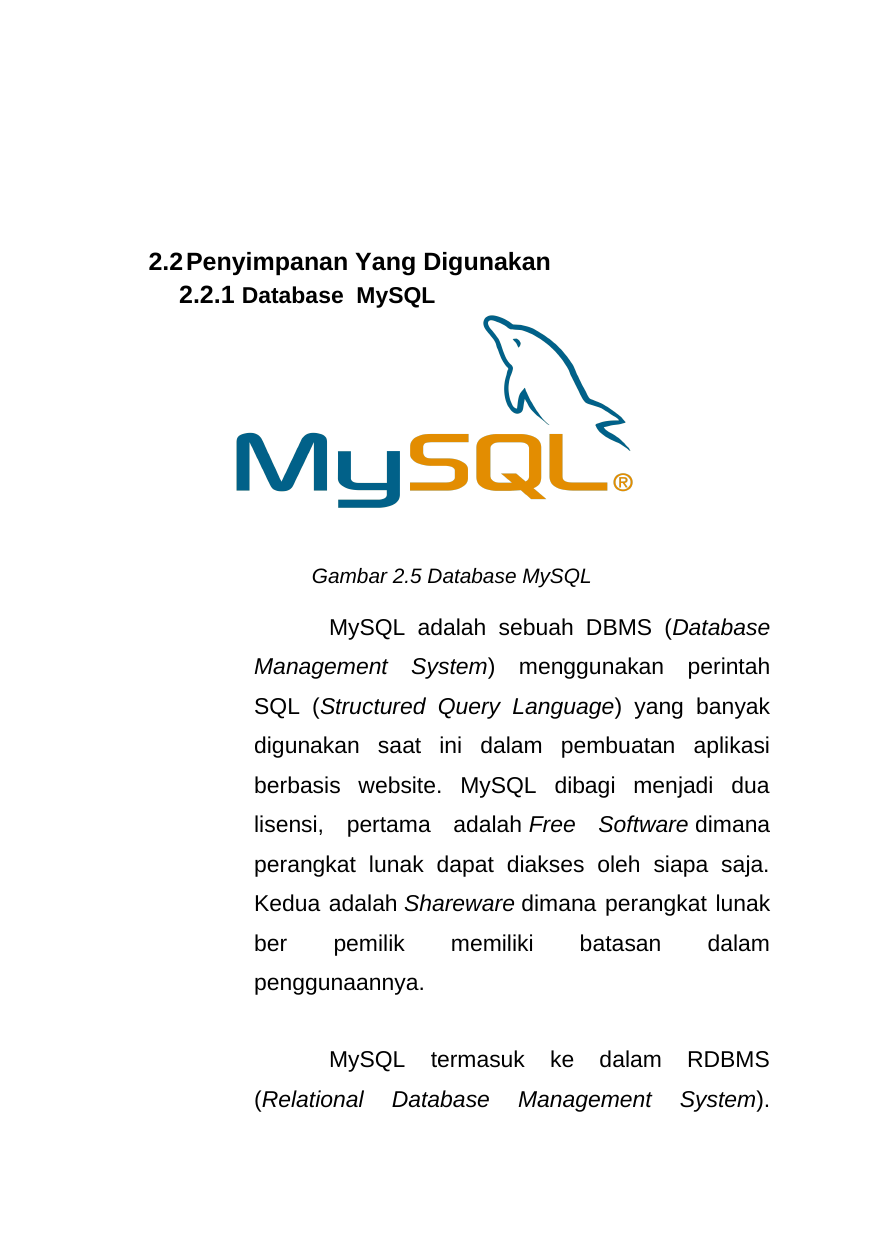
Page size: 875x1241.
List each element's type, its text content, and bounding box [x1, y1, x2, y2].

subtitle Penyimpanan Yang Digunakan [148, 247, 770, 276]
text MySQL adalah sebuah DBMS (Database Management System) menggunakan perintah SQL (Structured Query Language) yang banyak digunakan saat ini dalam pembuatan aplikasi berbasis website. MySQL dibagi menjadi dua lisensi, pertama adalah Free Software dimana perangkat lunak dapat diakses oleh siapa saja. Kedua adalah Shareware dimana perangkat lunak ber pemilik memiliki batasan dalam penggunaannya. [254, 614, 770, 995]
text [254, 1046, 770, 1112]
picture [223, 309, 651, 531]
subtitle 2.2.1 Database MySQL [104, 280, 770, 309]
subtitle Gambar 2.5 Database MySQL [230, 563, 673, 587]
